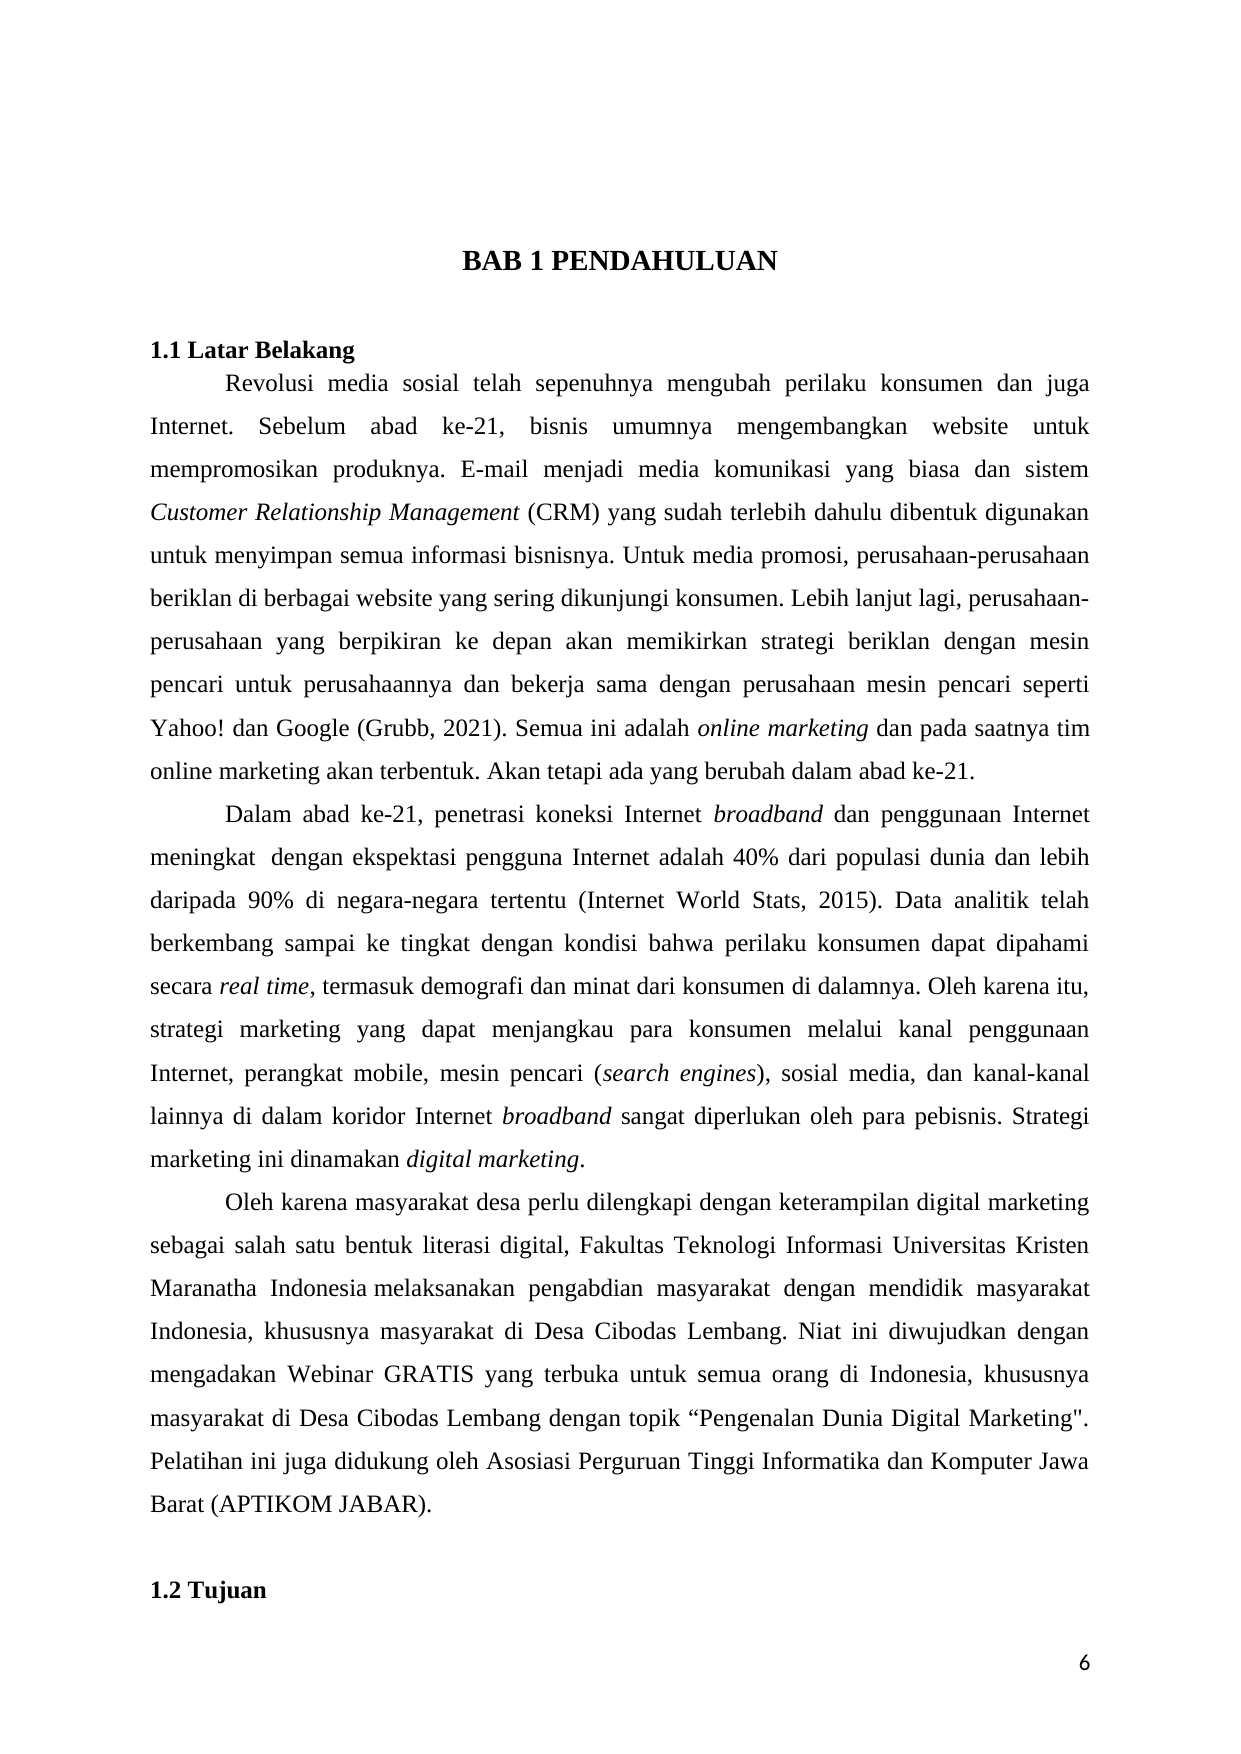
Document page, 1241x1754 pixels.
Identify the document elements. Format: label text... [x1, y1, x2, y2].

text Revolusi media sosial telah sepenuhnya mengubah perilaku konsumen dan juga Internet. Sebelum abad ke-21, bisnis umumnya mengembangkan website untuk mempromosikan produknya. E-mail menjadi media komunikasi yang biasa dan sistem Customer Relationship Management (CRM) yang sudah terlebih dahulu dibentuk digunakan untuk menyimpan semua informasi bisnisnya. Untuk media promosi, perusahaan-perusahaan beriklan di berbagai website yang sering dikunjungi konsumen. Lebih lanjut lagi, perusahaan-perusahaan yang berpikiran ke depan akan memikirkan strategi beriklan dengan mesin pencari untuk perusahaannya dan bekerja sama dengan perusahaan mesin pencari seperti Yahoo! dan Google (Grubb, 2021). Semua ini adalah online marketing dan pada saatnya tim online marketing akan terbentuk. Akan tetapi ada yang berubah dalam abad ke-21. [150, 368, 1090, 784]
text Oleh karena masyarakat desa perlu dilengkapi dengan keterampilan digital marketing sebagai salah satu bentuk literasi digital, Fakultas Teknologi Informasi Universitas Kristen Maranatha Indonesia melaksanakan pengabdian masyarakat dengan mendidik masyarakat Indonesia, khususnya masyarakat di Desa Cibodas Lembang. Niat ini diwujudkan dengan mengadakan Webinar GRATIS yang terbuka untuk semua orang di Indonesia, khususnya masyarakat di Desa Cibodas Lembang dengan topik “Pengenalan Dunia Digital Marketing". Pelatihan ini juga didukung oleh Asosiasi Perguruan Tinggi Informatika dan Komputer Jawa Barat (APTIKOM JABAR). [150, 1187, 1090, 1518]
text Dalam abad ke-21, penetrasi koneksi Internet broadband dan penggunaan Internet meningkat dengan ekspektasi pengguna Internet adalah 40% dari populasi dunia dan lebih daripada 90% di negara-negara tertentu (Internet World Stats, 2015). Data analitik telah berkembang sampai ke tingkat dengan kondisi bahwa perilaku konsumen dapat dipahami secara real time, termasuk demografi dan minat dari konsumen di dalamnya. Oleh karena itu, strategi marketing yang dapat menjangkau para konsumen melalui kanal penggunaan Internet, perangkat mobile, mesin pencari (search engines), sosial media, dan kanal-kanal lainnya di dalam koridor Internet broadband sangat diperlukan oleh para pebisnis. Strategi marketing ini dinamakan digital marketing. [150, 799, 1090, 1173]
subtitle 1.1 Latar Belakang [150, 335, 1090, 363]
text 1.2 Tujuan [150, 1575, 1090, 1604]
subtitle BAB 1 PENDAHULUAN [150, 243, 1090, 277]
